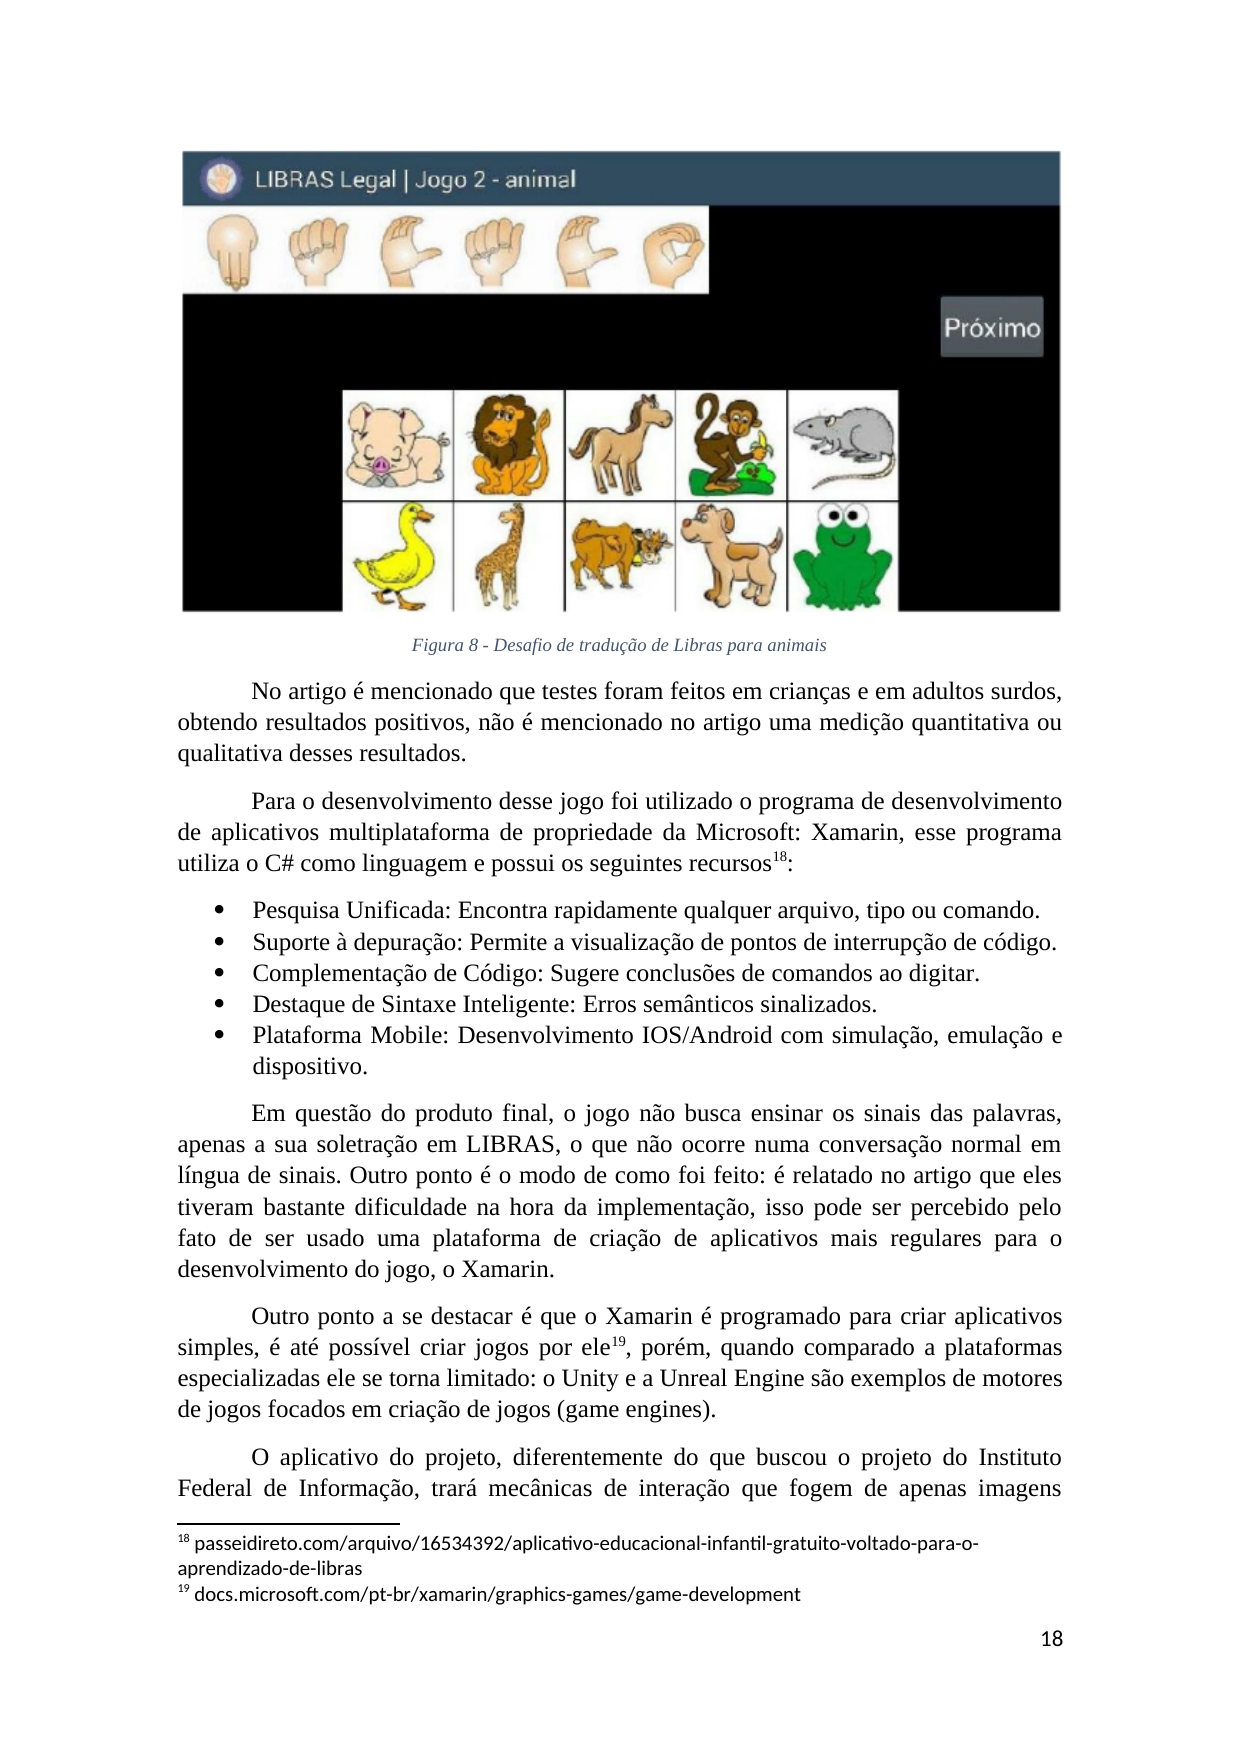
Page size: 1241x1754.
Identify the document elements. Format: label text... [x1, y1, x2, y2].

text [177, 1442, 1063, 1502]
text Em questão do produto final, o jogo não busca ensinar os sinais das palavras, apenas a sua soletração em LIBRAS, o que não ocorre numa conversação normal em língua de sinais. Outro ponto é o modo de como foi feito: é relatado no artigo que eles tiveram bastante dificuldade na hora da implementação, isso pode ser percebido pelo fato de ser usado uma plataforma de criação de aplicativos mais regulares para o desenvolvimento do jogo, o Xamarin. [177, 1098, 1063, 1282]
list Suporte à depuração: Permite a visualização de pontos de interrupção de código. [215, 927, 1063, 955]
picture [177, 147, 1063, 615]
text No artigo é mencionado que testes foram feitos em crianças e em adultos surdos, obtendo resultados positivos, não é mencionado no artigo uma medição quantitativa ou qualitativa desses resultados. [177, 676, 1063, 767]
list Complementação de Código: Sugere conclusões de comandos ao digitar. [215, 958, 1063, 986]
list Destaque de Sintaxe Inteligente: Erros semânticos sinalizados. [215, 989, 1063, 1017]
text Para o desenvolvimento desse jogo foi utilizado o programa de desenvolvimento de aplicativos multiplataforma de propriedade da Microsoft: Xamarin, esse programa utiliza o C# como linguagem e possui os seguintes recursos: [177, 786, 1063, 877]
text Outro ponto a se destacar é que o Xamarin é programado para criar aplicativos simples, é até possível criar jogos por ele, porém, quando comparado a plataformas especializadas ele se torna limitado: o Unity e a Unreal Engine são exemplos de motores de jogos focados em criação de jogos (game engines). [177, 1301, 1063, 1423]
text Figura 8 - Desafio de tradução de Libras para animais [177, 634, 1063, 655]
list Pesquisa Unificada: Encontra rapidamente qualquer arquivo, tipo ou comando. [215, 896, 1063, 924]
list Plataforma Mobile: Desenvolvimento IOS/Android com simulação, emulação e dispositivo. [215, 1020, 1063, 1079]
